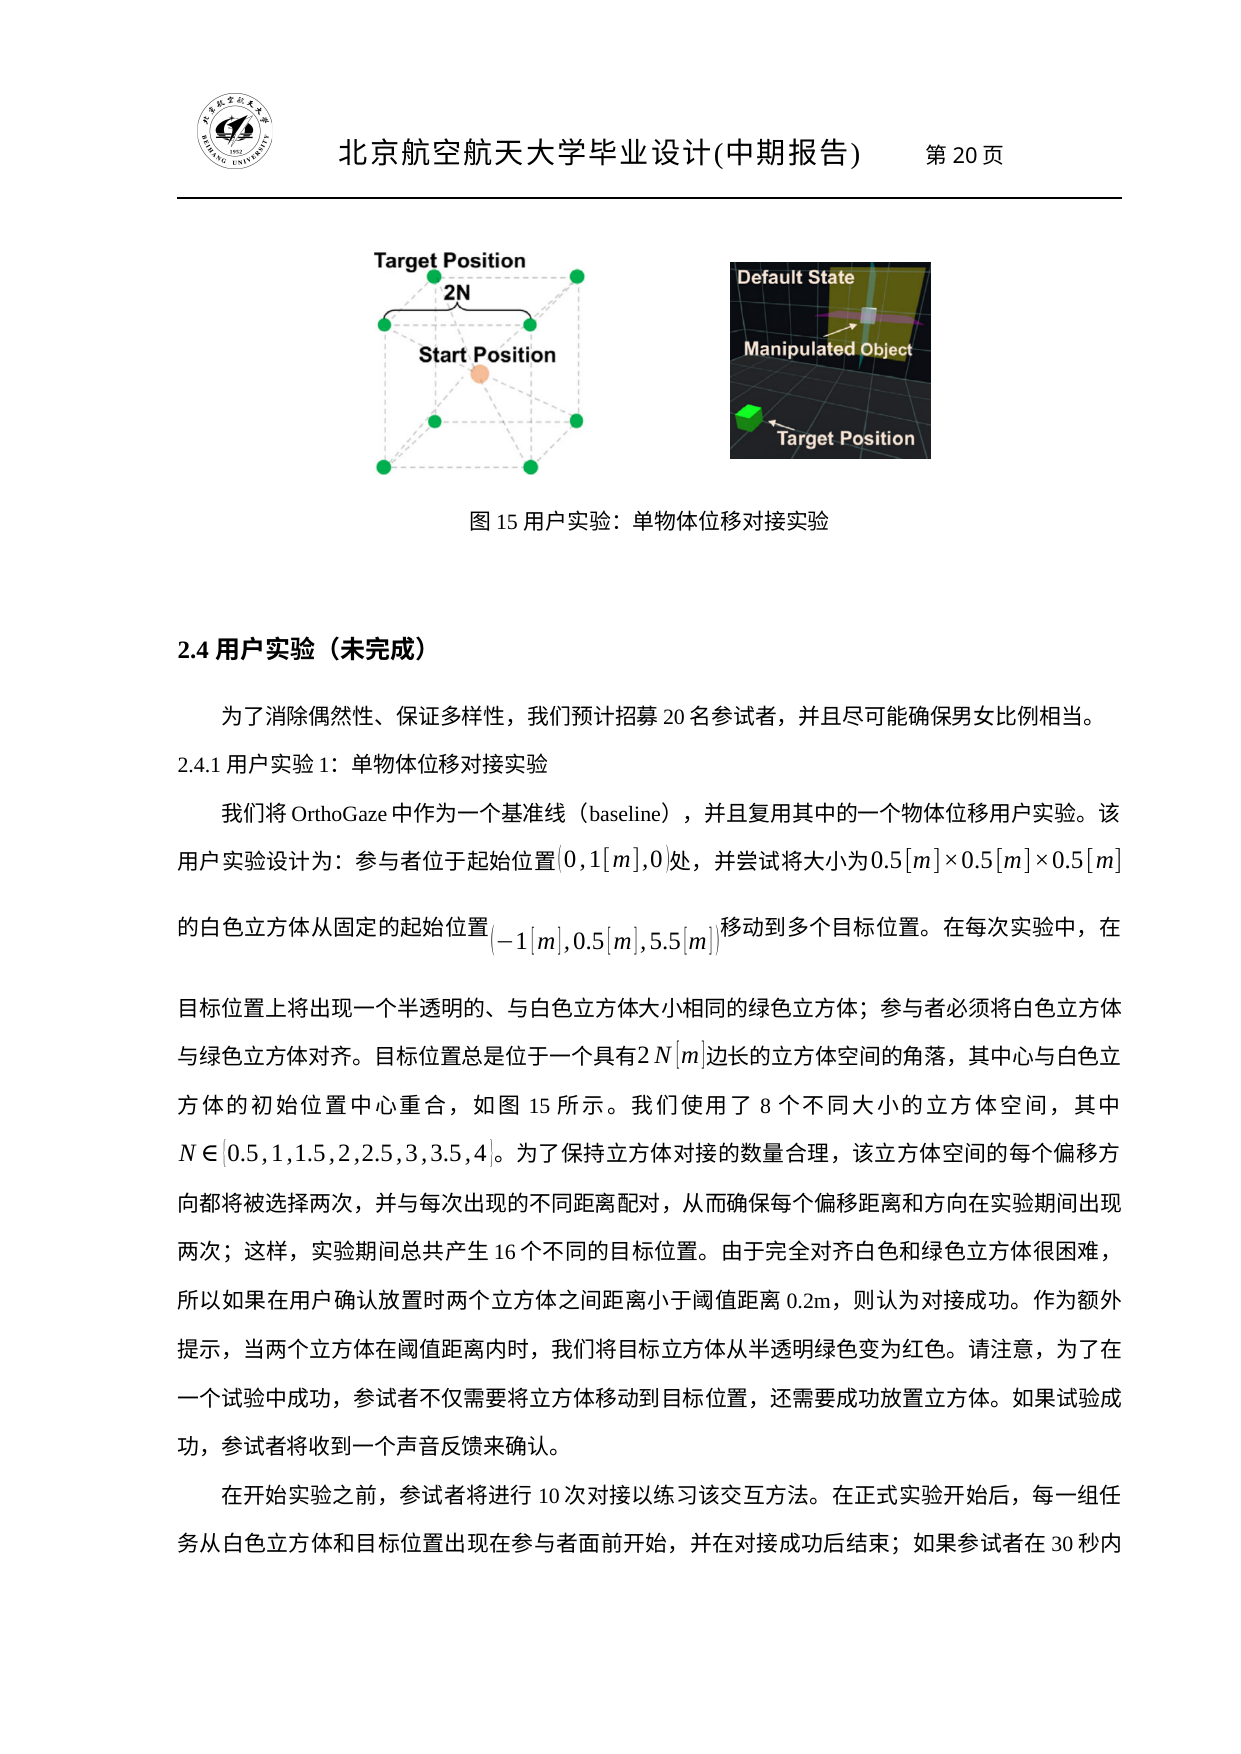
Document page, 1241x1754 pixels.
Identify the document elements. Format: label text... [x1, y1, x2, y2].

picture [730, 262, 931, 459]
picture [368, 242, 589, 479]
text 我们将OrthoGaze中作为一个基准线（baseline），并且复用其中的一个物体位移用户实验。该用户实验设计为：参与者位于起始位置处，并尝试将大小为的白色立方体从固定的起始位置移动到多个目标位置。在每次实验中，在目标位置上将出现一个半透明的、与白色立方体大小相同的绿色立方体；参与者必须将白色立方体与绿色立方体对齐。目标位置总是位于一个具有边长的立方体空间的角落，其中心与白色立方体的初始位置中心重合，如图15所示。我们使用了8个不同大小的立方体空间，其中。为了保持立方体对接的数量合理，该立方体空间的每个偏移方向都将被选择两次，并与每次出现的不同距离配对，从而确保每个偏移距离和方向在实验期间出现两次；这样，实验期间总共产生16个不同的目标位置。由于完全对齐白色和绿色立方体很困难，所以如果在用户确认放置时两个立方体之间距离小于阈值距离0.2m，则认为对接成功。作为额外提示，当两个立方体在阈值距离内时，我们将目标立方体从半透明绿色变为红色。请注意，为了在一个试验中成功，参试者不仅需要将立方体移动到目标位置，还需要成功放置立方体。如果试验成功，参试者将收到一个声音反馈来确认。 [177, 795, 1122, 1461]
picture [197, 93, 273, 169]
text 为了消除偶然性、保证多样性，我们预计招募20名参试者，并且尽可能确保男女比例相当。 [177, 698, 1122, 731]
text 在开始实验之前，参试者将进行10次对接以练习该交互方法。在正式实验开始后，每一组任务从白色立方体和目标位置出现在参与者面前开始，并在对接成功后结束；如果参试者在30秒内没有对齐立方体，则本次任务将被视为失败。 [177, 1477, 1122, 1558]
subtitle 2.4 用户实验（未完成） [177, 225, 1122, 680]
subtitle 2.4.1 用户实验1：单物体位移对接实验 [177, 747, 1122, 779]
